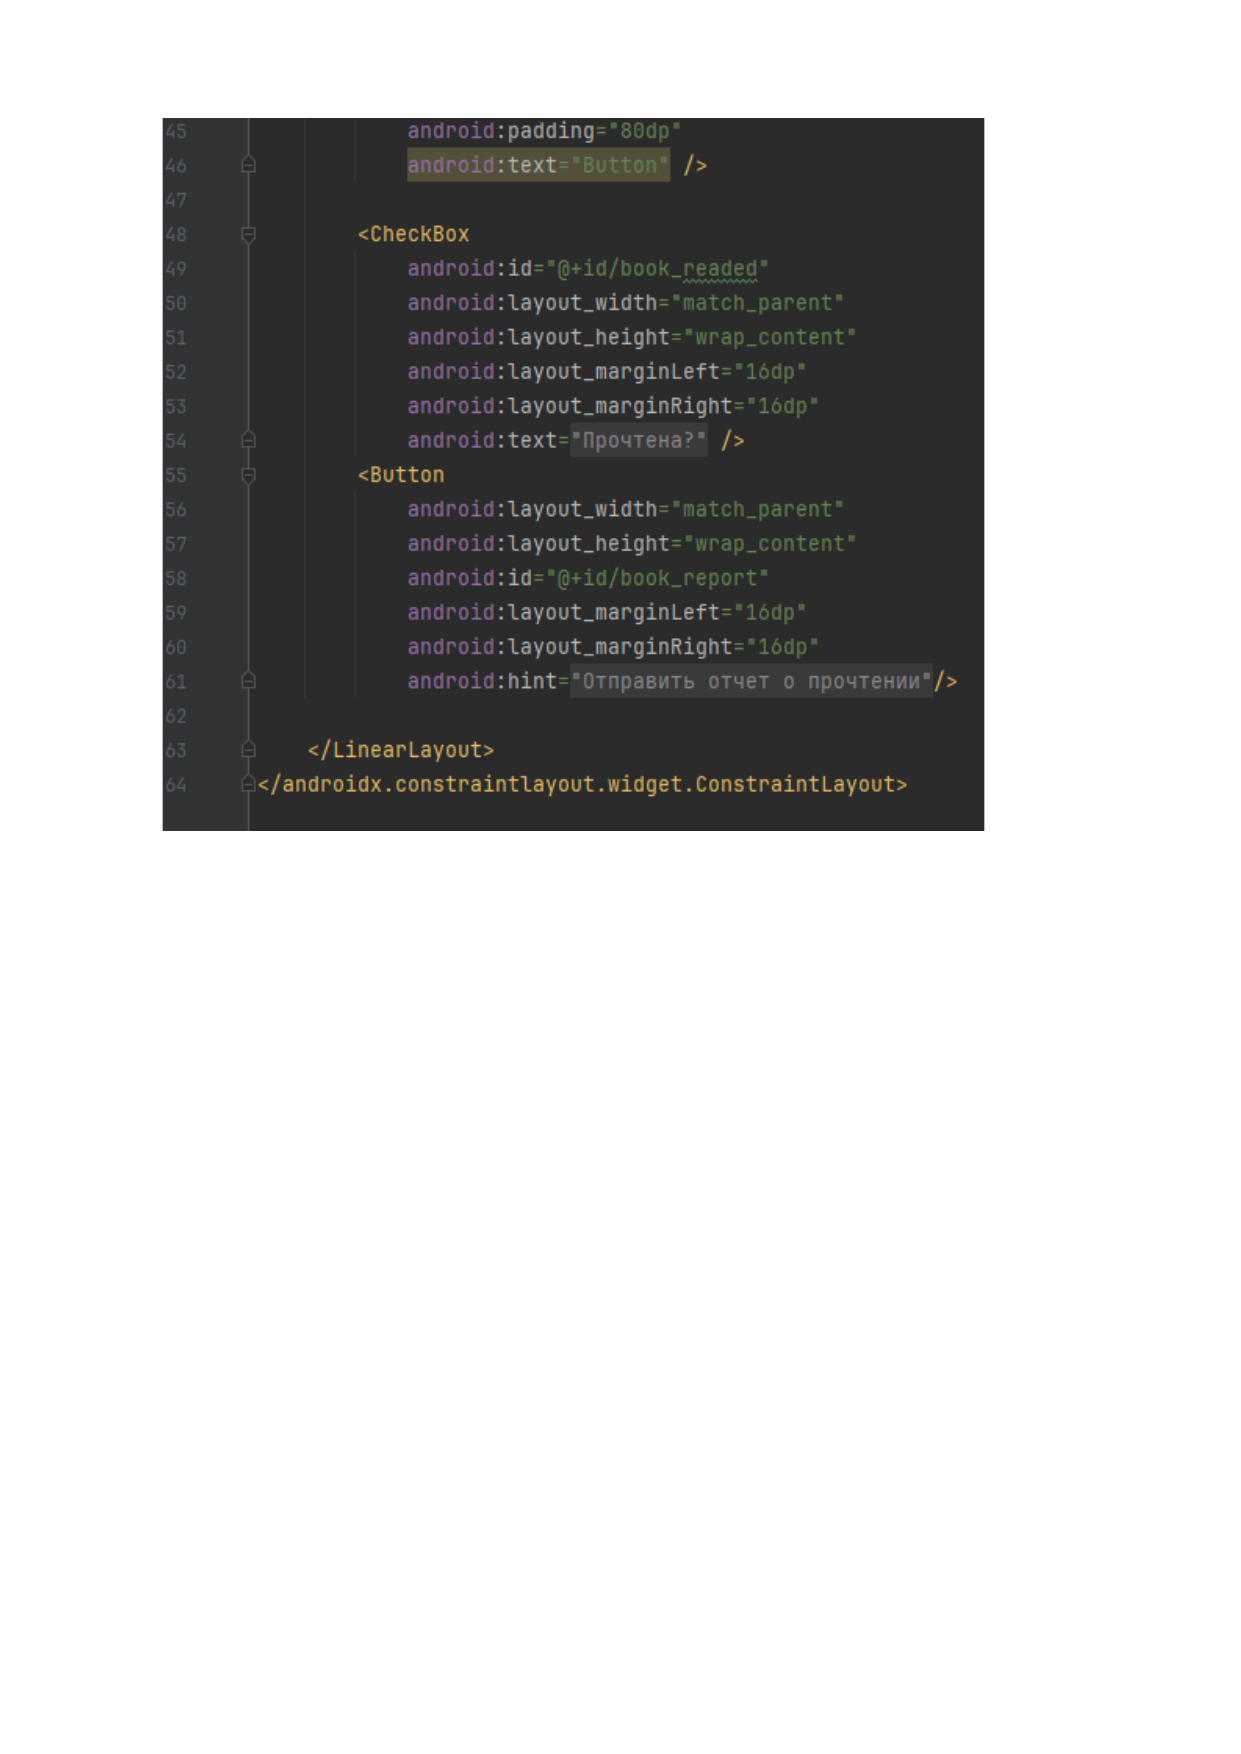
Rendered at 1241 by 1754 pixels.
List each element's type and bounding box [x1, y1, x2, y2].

picture [162, 118, 985, 831]
